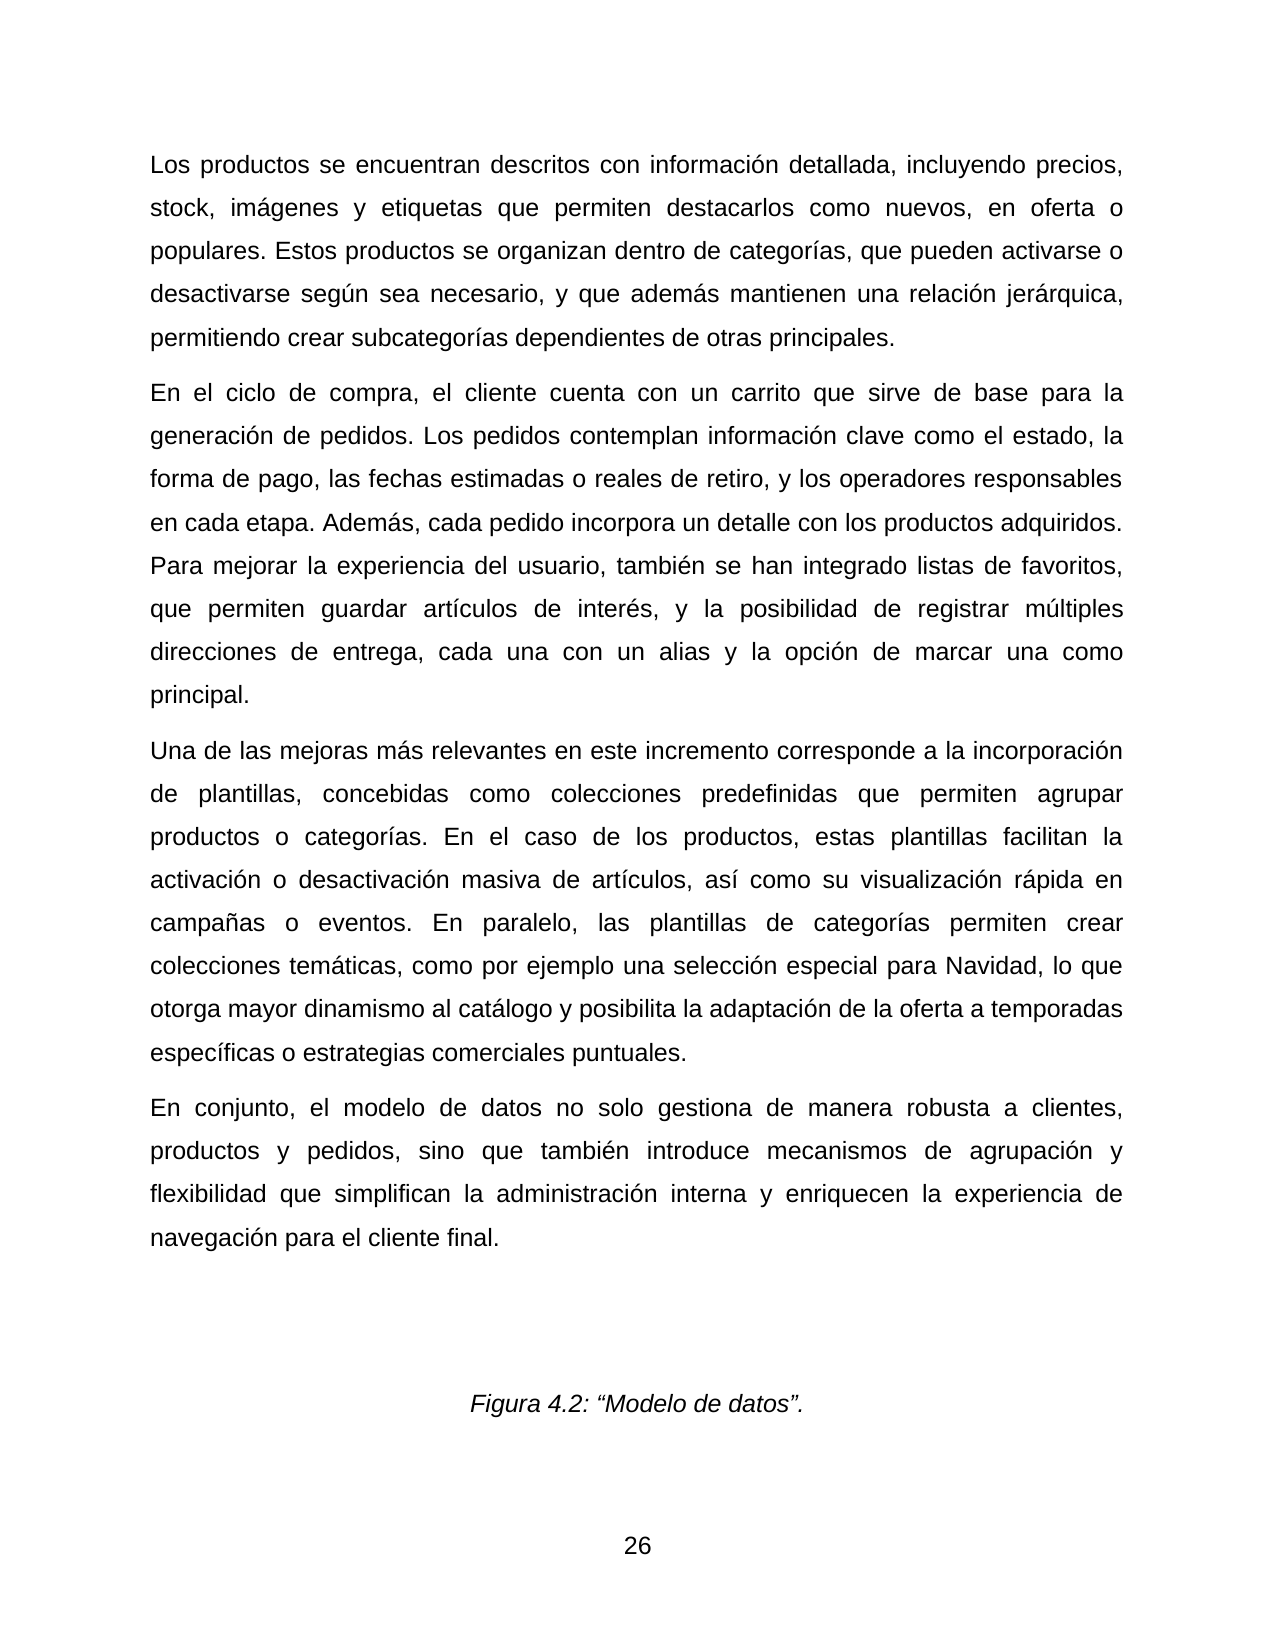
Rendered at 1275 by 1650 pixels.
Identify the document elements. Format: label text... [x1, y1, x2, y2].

text Los productos se encuentran descritos con información detallada, incluyendo precios, stock, imágenes y etiquetas que permiten destacarlos como nuevos, en oferta o populares. Estos productos se organizan dentro de categorías, que pueden activarse o desactivarse según sea necesario, y que además mantienen una relación jerárquica, permitiendo crear subcategorías dependientes de otras principales. [150, 150, 1125, 351]
text Una de las mejoras más relevantes en este incremento corresponde a la incorporación de plantillas, concebidas como colecciones predefinidas que permiten agrupar productos o categorías. En el caso de los productos, estas plantillas facilitan la activación o desactivación masiva de artículos, así como su visualización rápida en campañas o eventos. En paralelo, las plantillas de categorías permiten crear colecciones temáticas, como por ejemplo una selección especial para Navidad, lo que otorga mayor dinamismo al catálogo y posibilita la adaptación de la oferta a temporadas específicas o estrategias comerciales puntuales. [150, 736, 1125, 1066]
text En conjunto, el modelo de datos no solo gestiona de manera robusta a clientes, productos y pedidos, sino que también introduce mecanismos de agrupación y flexibilidad que simplifican la administración interna y enriquecen la experiencia de navegación para el cliente final. [150, 1093, 1125, 1251]
text En el ciclo de compra, el cliente cuenta con un carrito que sirve de base para la generación de pedidos. Los pedidos contemplan información clave como el estado, la forma de pago, las fechas estimadas o reales de retiro, y los operadores responsables en cada etapa. Además, cada pedido incorpora un detalle con los productos adquiridos. Para mejorar la experiencia del usuario, también se han integrado listas de favoritos, que permiten guardar artículos de interés, y la posibilidad de registrar múltiples direcciones de entrega, cada una con un alias y la opción de marcar una como principal. [150, 378, 1125, 709]
text Figura 4.2: “Modelo de datos”. [150, 1389, 1125, 1418]
